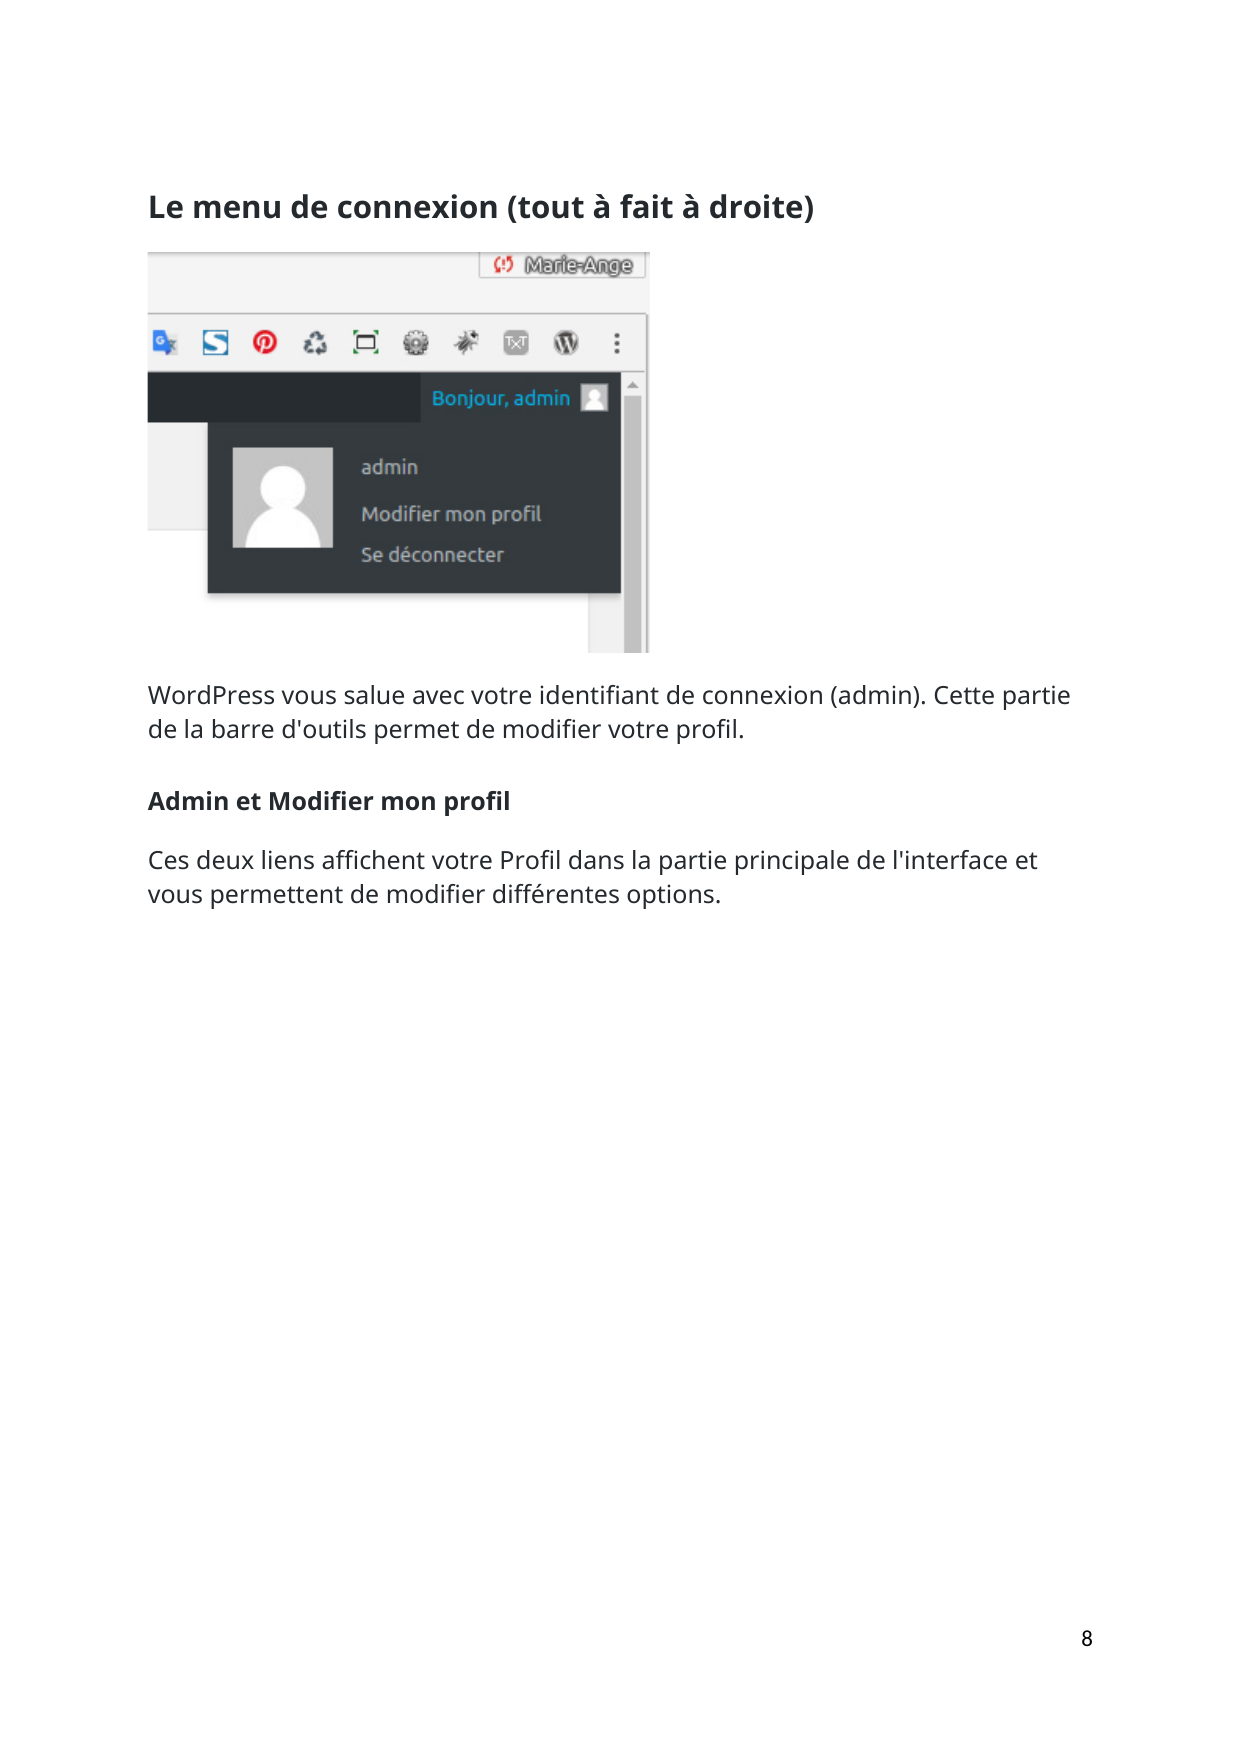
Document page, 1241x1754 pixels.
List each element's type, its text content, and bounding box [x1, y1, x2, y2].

text WordPress vous salue avec votre identifiant de connexion (admin). Cette partie de la barre d'outils permet de modifier votre profil. [148, 678, 1093, 746]
text Le menu de connexion (tout à fait à droite) [148, 185, 1093, 228]
picture [147, 252, 650, 653]
text Ces deux liens affichent votre Profil dans la partie principale de l'interface et vous permettent de modifier différentes options. [148, 842, 1093, 911]
text Admin et Modifier mon profil [148, 783, 1093, 817]
